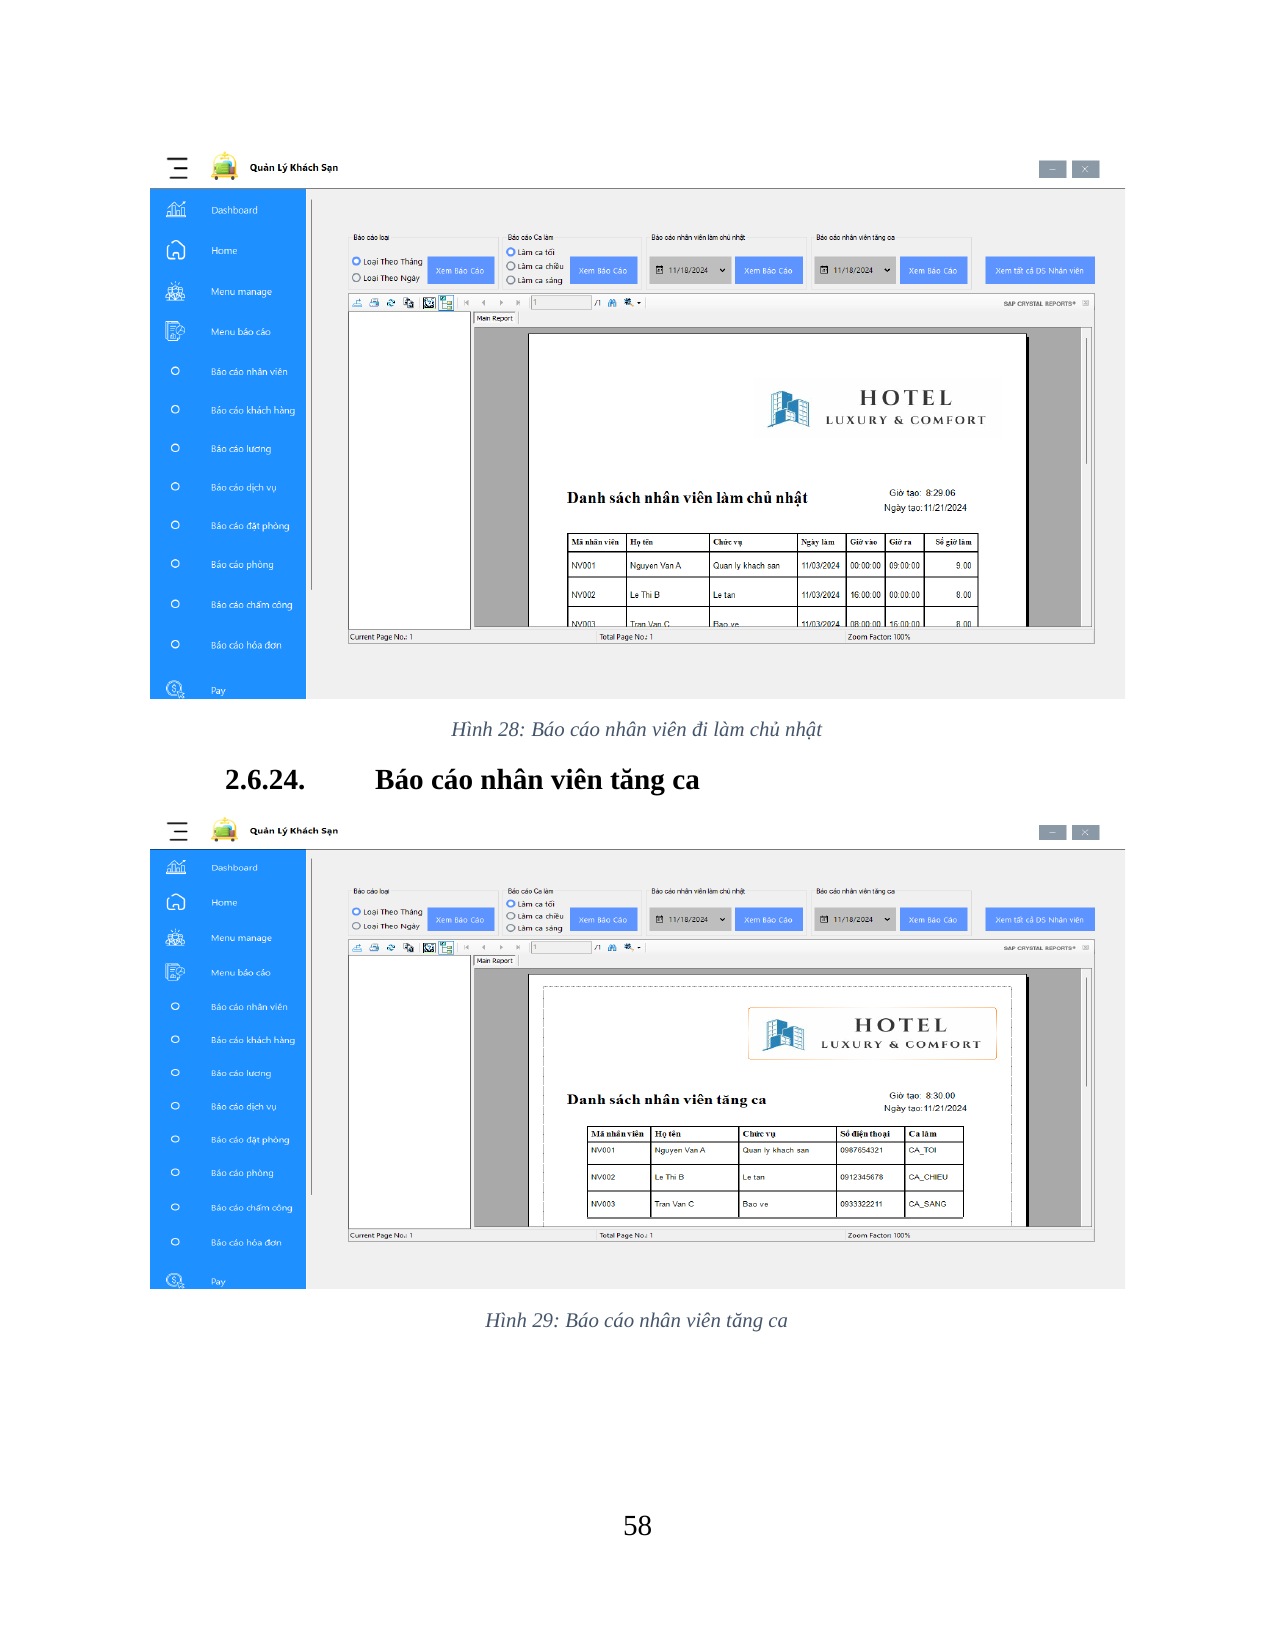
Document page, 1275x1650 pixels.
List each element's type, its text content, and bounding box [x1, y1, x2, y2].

picture [150, 815, 1125, 1289]
text Báo cáo nhân viên tăng ca [225, 762, 1125, 796]
text Hình 29: Báo cáo nhân viên tăng ca [150, 1308, 1125, 1332]
picture [150, 150, 1125, 699]
text Hình 28: Báo cáo nhân viên đi làm chủ nhật [150, 717, 1125, 741]
